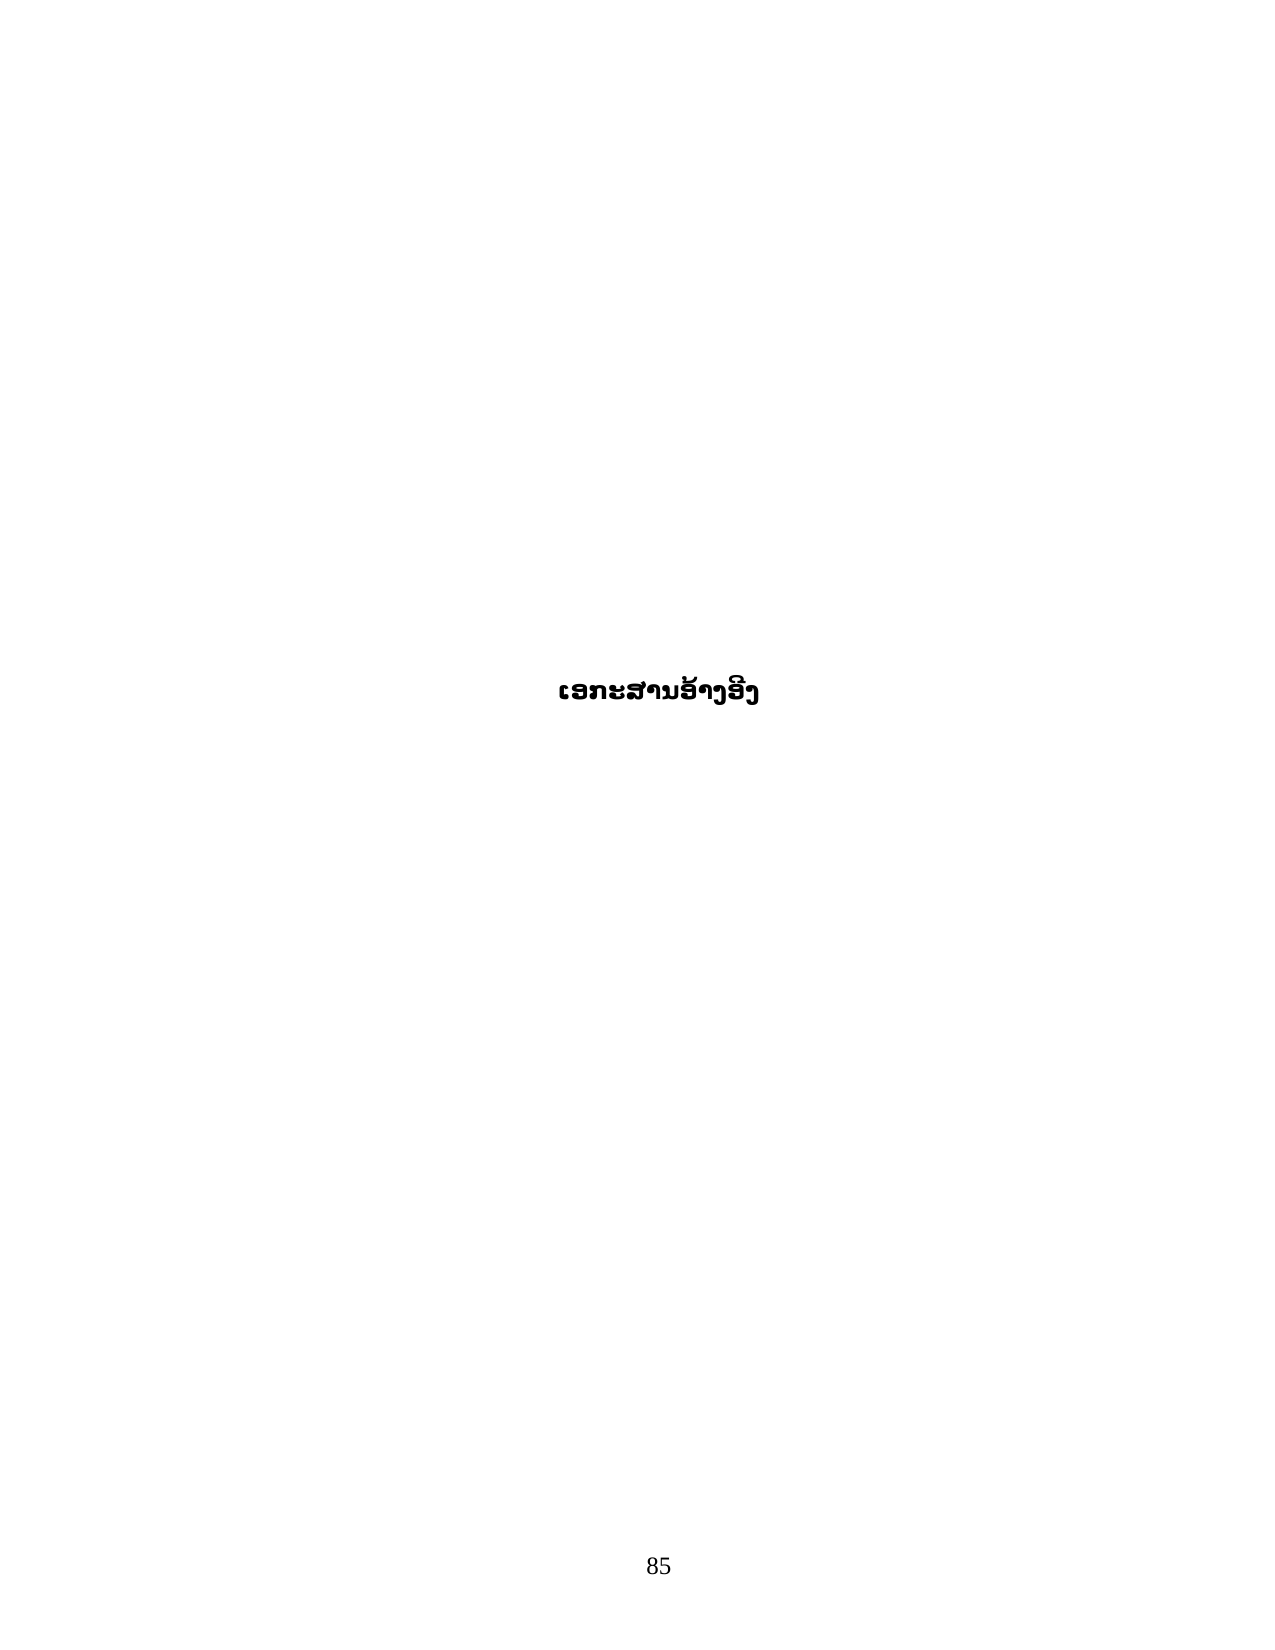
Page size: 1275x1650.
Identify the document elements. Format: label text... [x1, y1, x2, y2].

text ເອກະສານອ້າງອີງ [192, 676, 1125, 705]
